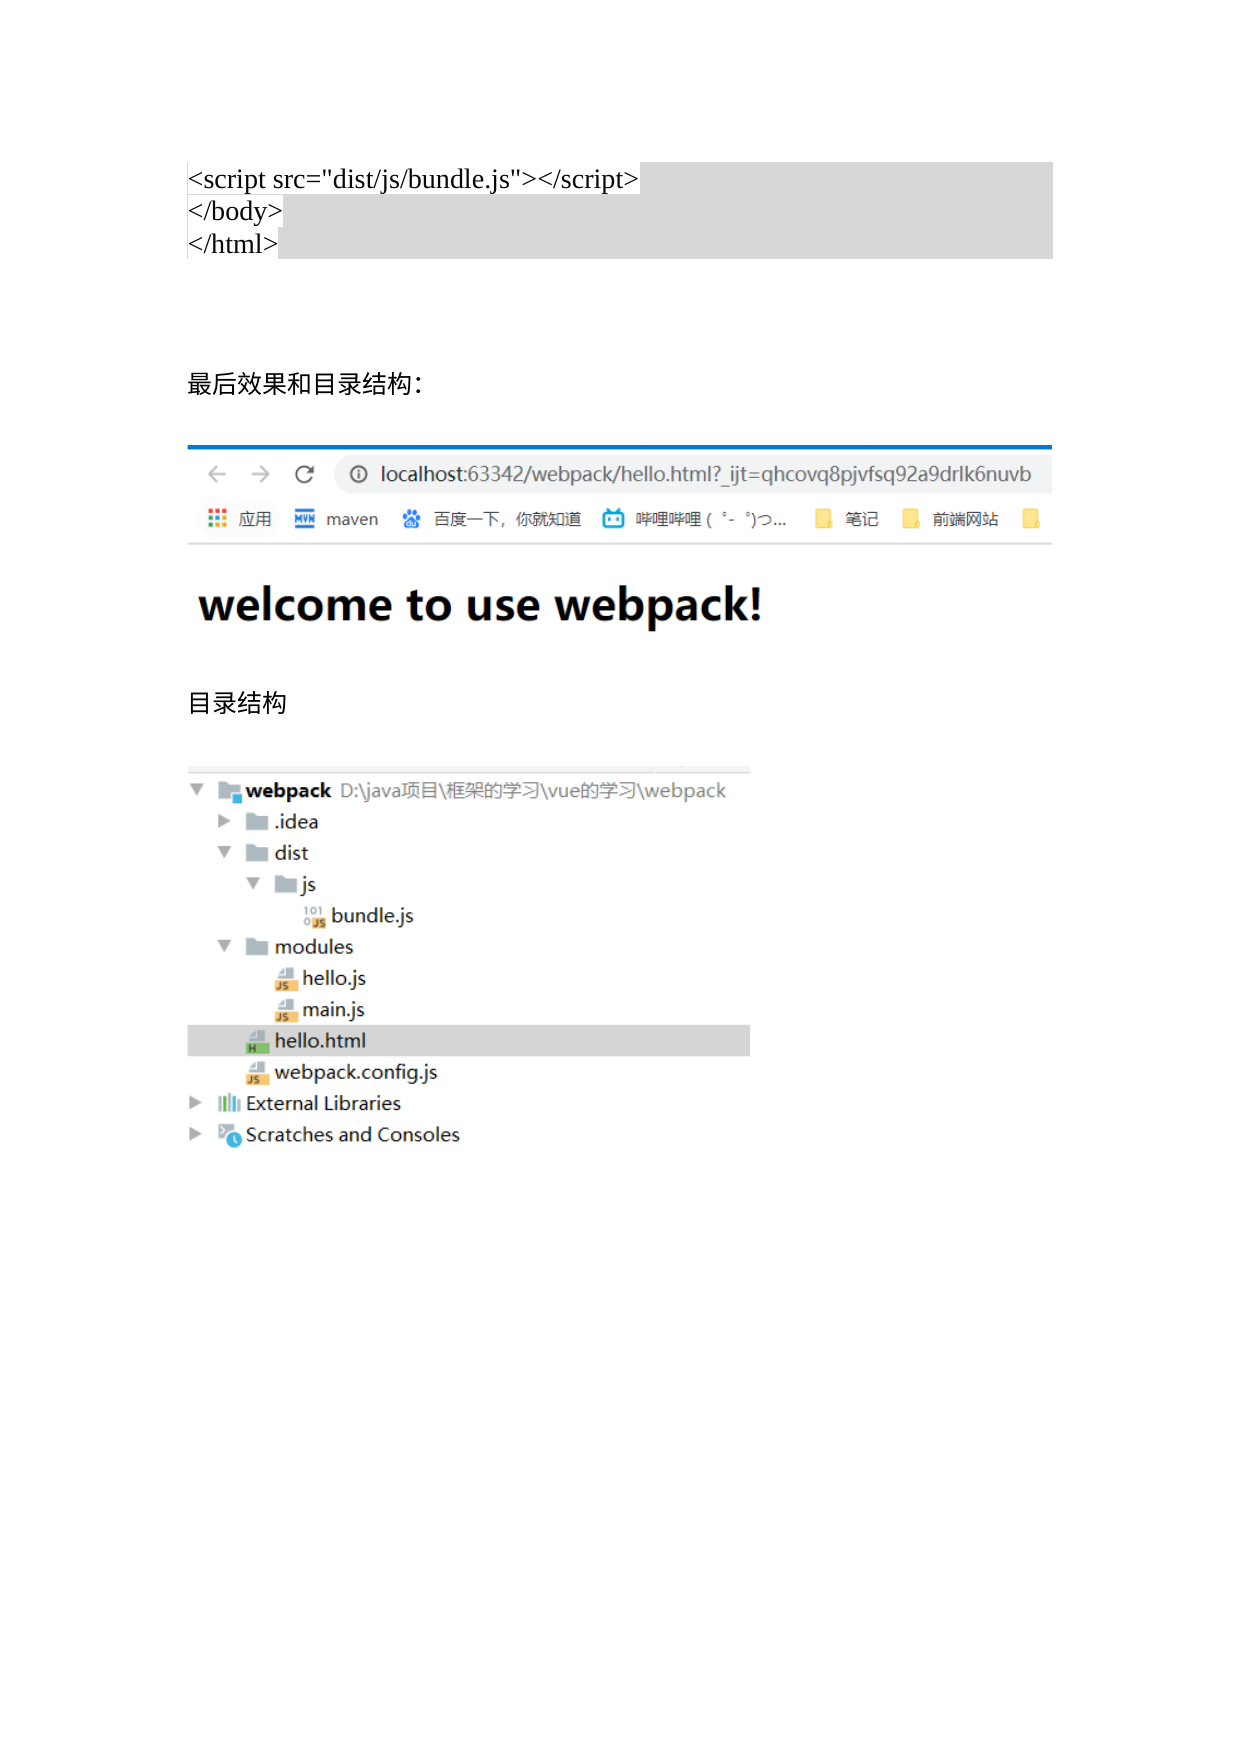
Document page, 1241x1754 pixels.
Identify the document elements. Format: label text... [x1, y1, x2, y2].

text 目录结构 [187, 669, 1053, 734]
picture [187, 766, 750, 1149]
text 最后效果和目录结构： [187, 350, 1053, 415]
picture [187, 445, 1052, 639]
